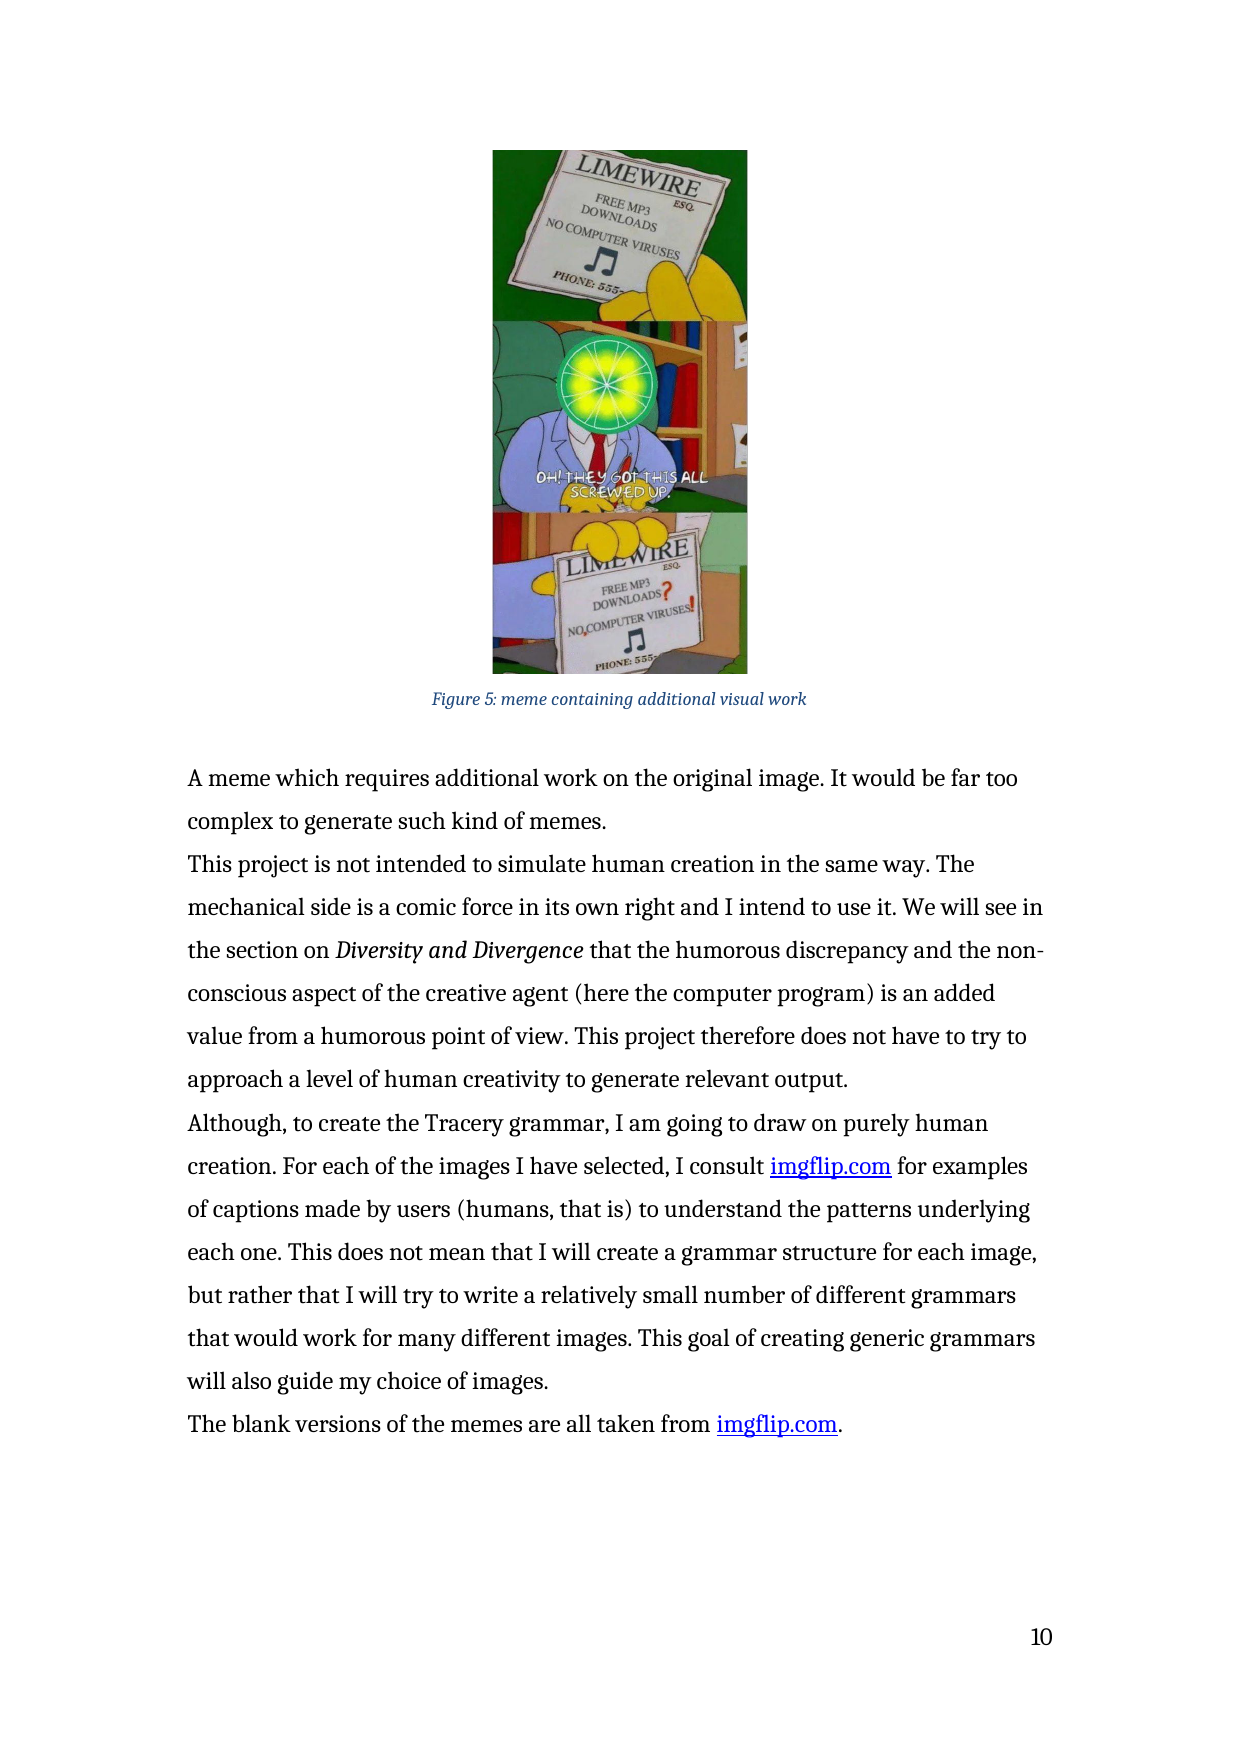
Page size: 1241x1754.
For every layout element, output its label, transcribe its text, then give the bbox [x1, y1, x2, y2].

text The blank versions of the memes are all taken from imgflip.com. [187, 1410, 1053, 1439]
text A meme which requires additional work on the original image. It would be far too complex to generate such kind of memes. [187, 763, 1053, 835]
text Figure 5: meme containing additional visual work [187, 688, 1053, 709]
text This project is not intended to simulate human creation in the same way. The mechanical side is a comic force in its own right and I intend to use it. We will see in the section on Diversity and Divergence that the humorous discrepancy and the non-conscious aspect of the creative agent (here the computer program) is an added value from a humorous point of view. This project therefore does not have to try to approach a level of human creativity to generate relevant output. [187, 850, 1053, 1094]
picture [492, 150, 748, 674]
text Although, to create the Tracery grammar, I am going to draw on purely human creation. For each of the images I have selected, I consult imgflip.com for examples of captions made by users (humans, that is) to understand the patterns underlying each one. This does not mean that I will create a grammar structure for each image, but rather that I will try to write a relatively small number of different grammars that would work for many different images. This goal of creating generic grammars will also guide my choice of images. [187, 1108, 1053, 1396]
